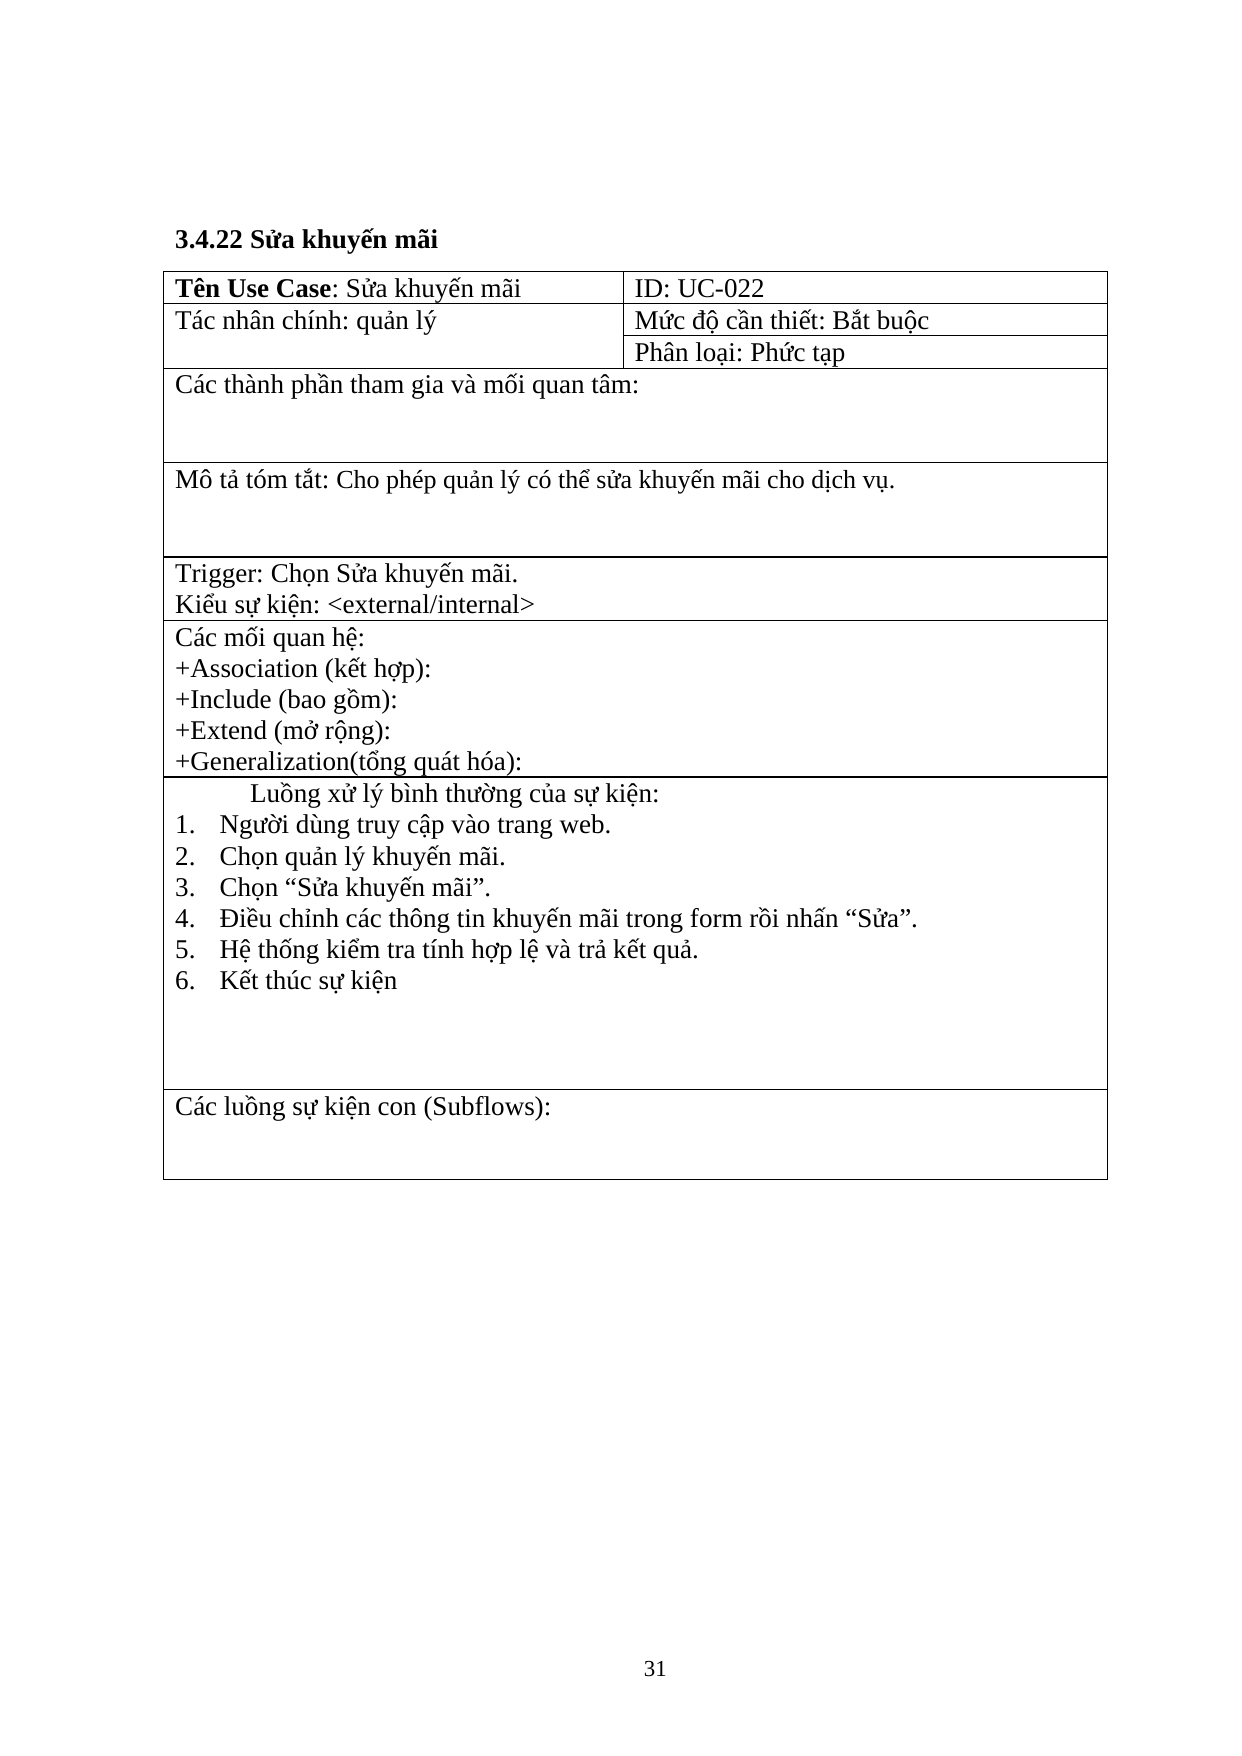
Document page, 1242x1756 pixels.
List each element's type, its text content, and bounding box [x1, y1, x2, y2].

table_header ID: UC-022 [624, 272, 1107, 303]
table_cell Phân loại: Phức tạp [624, 336, 1107, 367]
table_cell Mô tả tóm tắt: Cho phép quản lý có thể sửa khuyến mãi cho dịch vụ. [164, 463, 1107, 556]
table_cell Các mối quan hệ: +Association (kết hợp): +Include (bao gồm): +Extend (mở rộng): +Generalization(tổng quát hóa): [164, 621, 1107, 776]
table_cell Trigger: Chọn Sửa khuyến mãi. Kiểu sự kiện: <external/internal> [164, 558, 1107, 620]
table_cell Các thành phần tham gia và mối quan tâm: [164, 369, 1107, 462]
table_cell Luồng xử lý bình thường của sự kiện: Người dùng truy cập vào trang web. Chọn quản lý khuyến mãi. Chọn “Sửa khuyến mãi”. Điều chỉnh các thông tin khuyến mãi trong form rồi nhấn “Sửa”. Hệ thống kiểm tra tính hợp lệ và trả kết quả. Kết thúc sự kiện [164, 778, 1107, 1089]
table_cell Tác nhân chính: quản lý [164, 304, 623, 367]
subtitle Sửa khuyến mãi [175, 223, 1135, 254]
table_cell Mức độ cần thiết: Bắt buộc [624, 304, 1107, 335]
table_cell Các luồng sự kiện con (Subflows): [164, 1090, 1107, 1179]
table_header Tên Use Case: Sửa khuyến mãi [164, 272, 623, 303]
